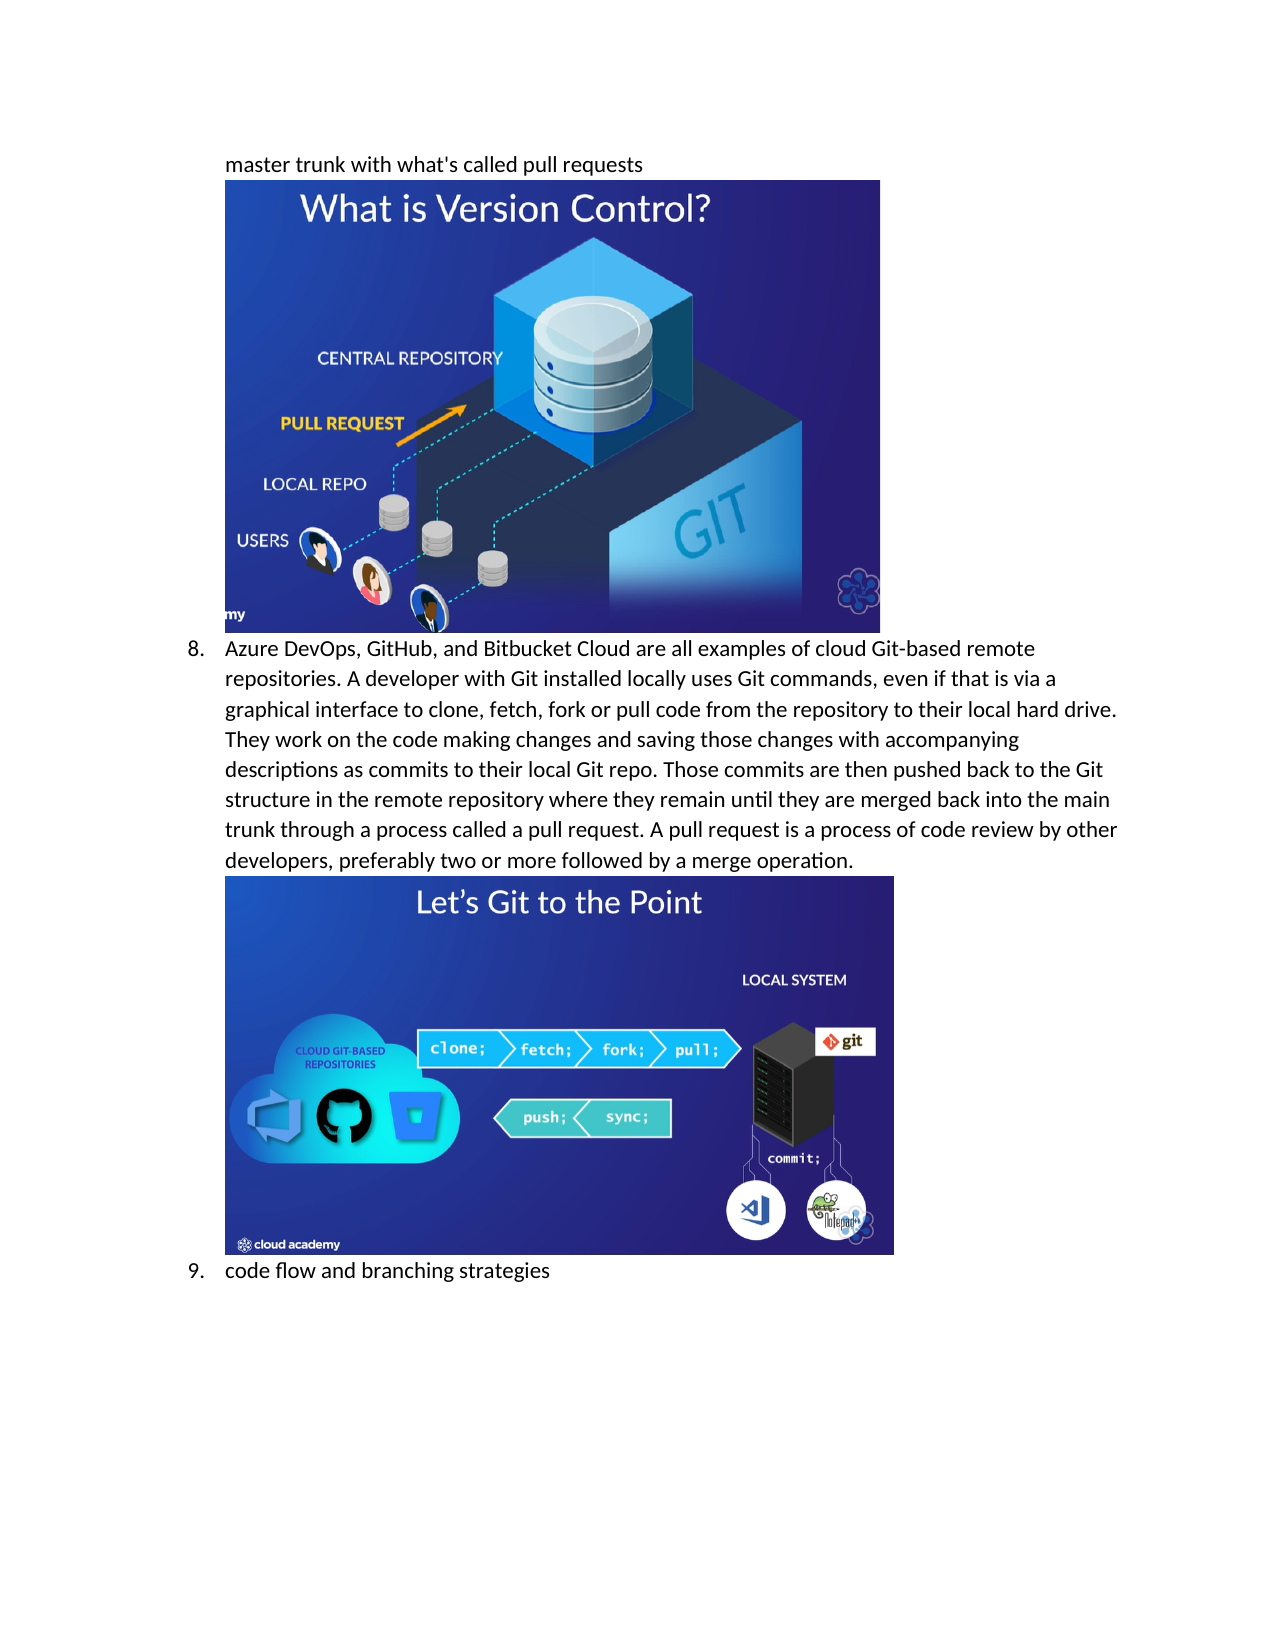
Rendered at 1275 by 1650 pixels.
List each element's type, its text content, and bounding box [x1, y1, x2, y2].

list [187, 150, 1125, 632]
picture [225, 876, 894, 1255]
picture [225, 180, 880, 633]
list code flow and branching strategies [187, 1257, 1125, 1284]
